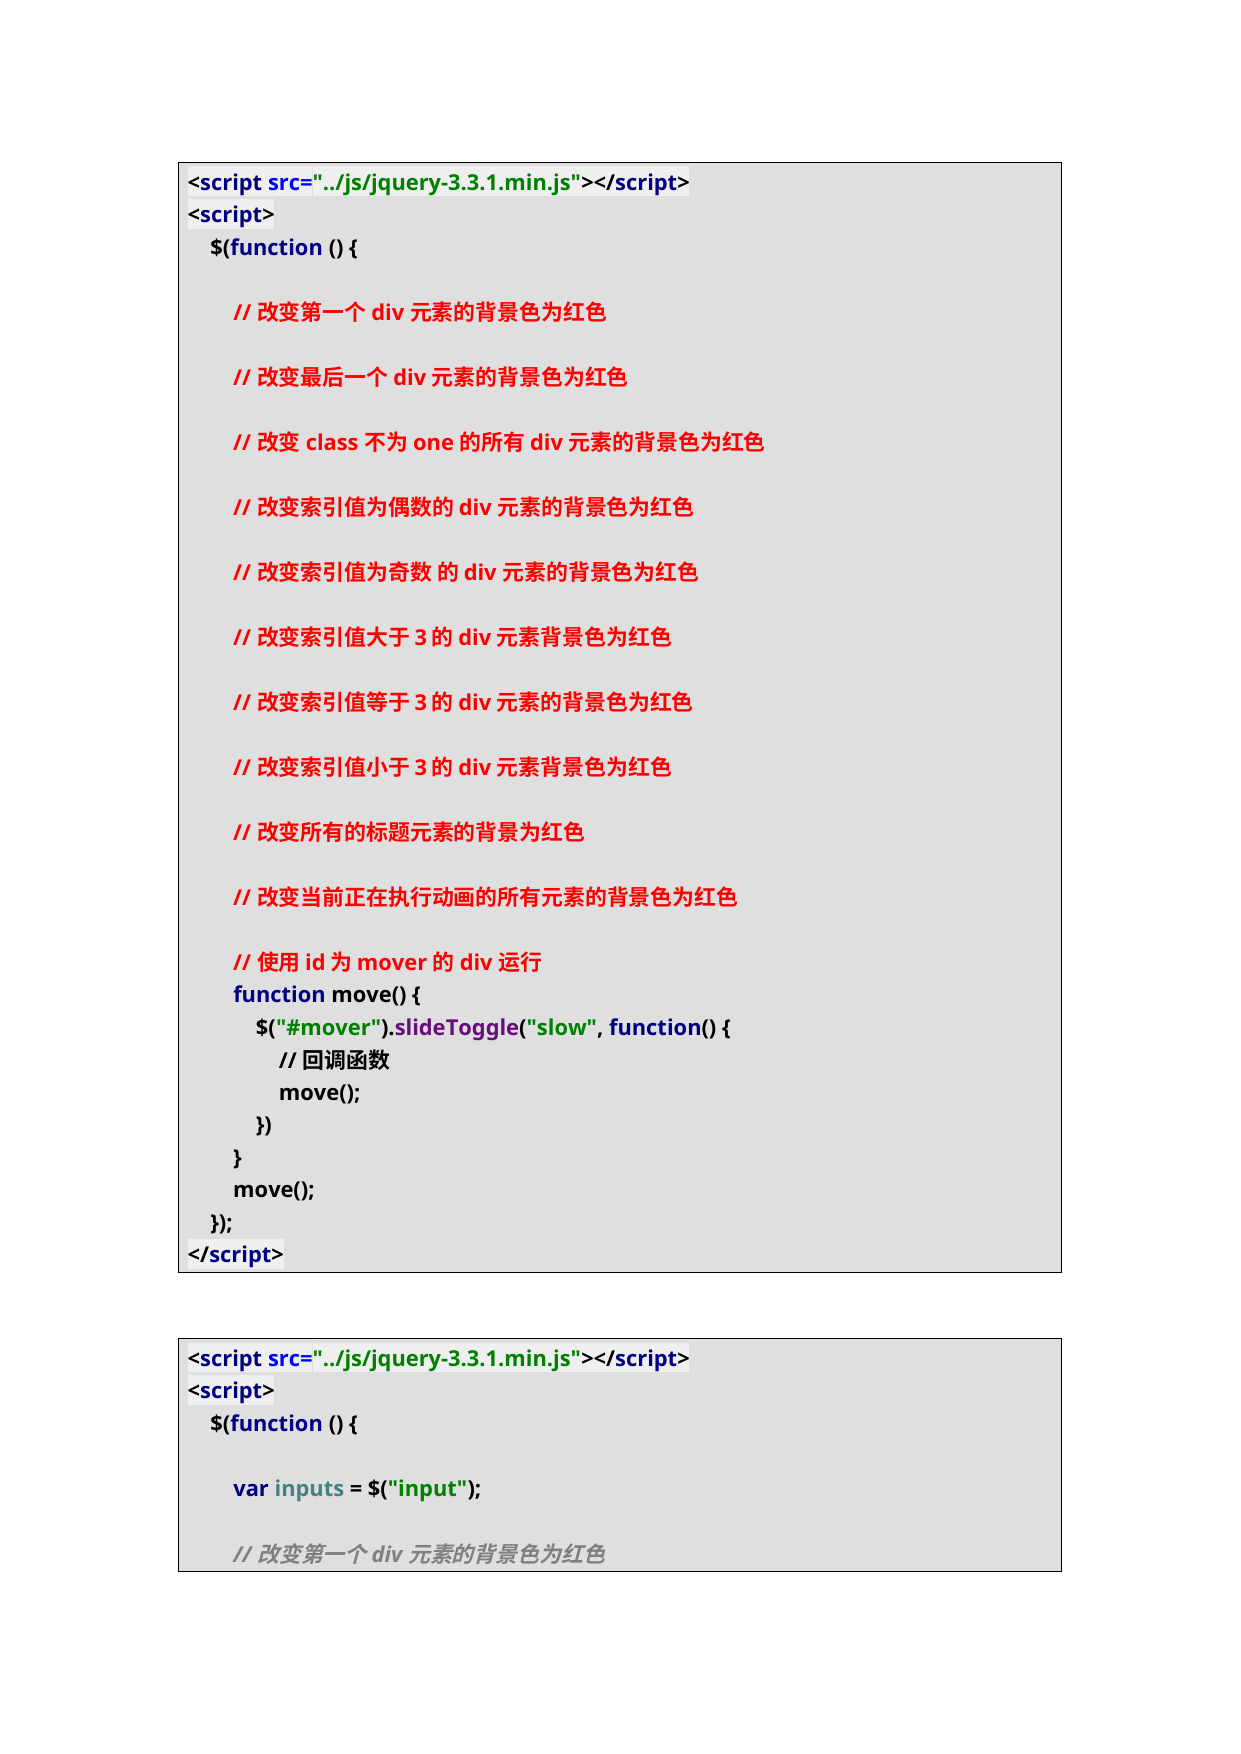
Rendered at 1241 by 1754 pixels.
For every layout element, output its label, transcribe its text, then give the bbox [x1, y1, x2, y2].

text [179, 1339, 1061, 1571]
text <script src="../js/jquery-3.3.1.min.js"></script> <script> $(function () { // 改变第一个 div 元素的背景色为红色 // 改变最后一个 div 元素的背景色为红色 // 改变 class 不为 one 的所有 div 元素的背景色为红色 // 改变索引值为偶数的 div 元素的背景色为红色 // 改变索引值为奇数 的 div 元素的背景色为红色 // 改变索引值大于3的 div 元素背景色为红色 // 改变索引值等于3的 div 元素的背景色为红色 // 改变索引值小于3的 div 元素背景色为红色 // 改变所有的标题元素的背景为红色 // 改变当前正在执行动画的所有元素的背景色为红色 // 使用id为 mover 的 div 运行 function move() { $("#mover").slideToggle("slow", function() { // 回调函数 move(); }) } move(); }); </script> [179, 163, 1061, 1272]
